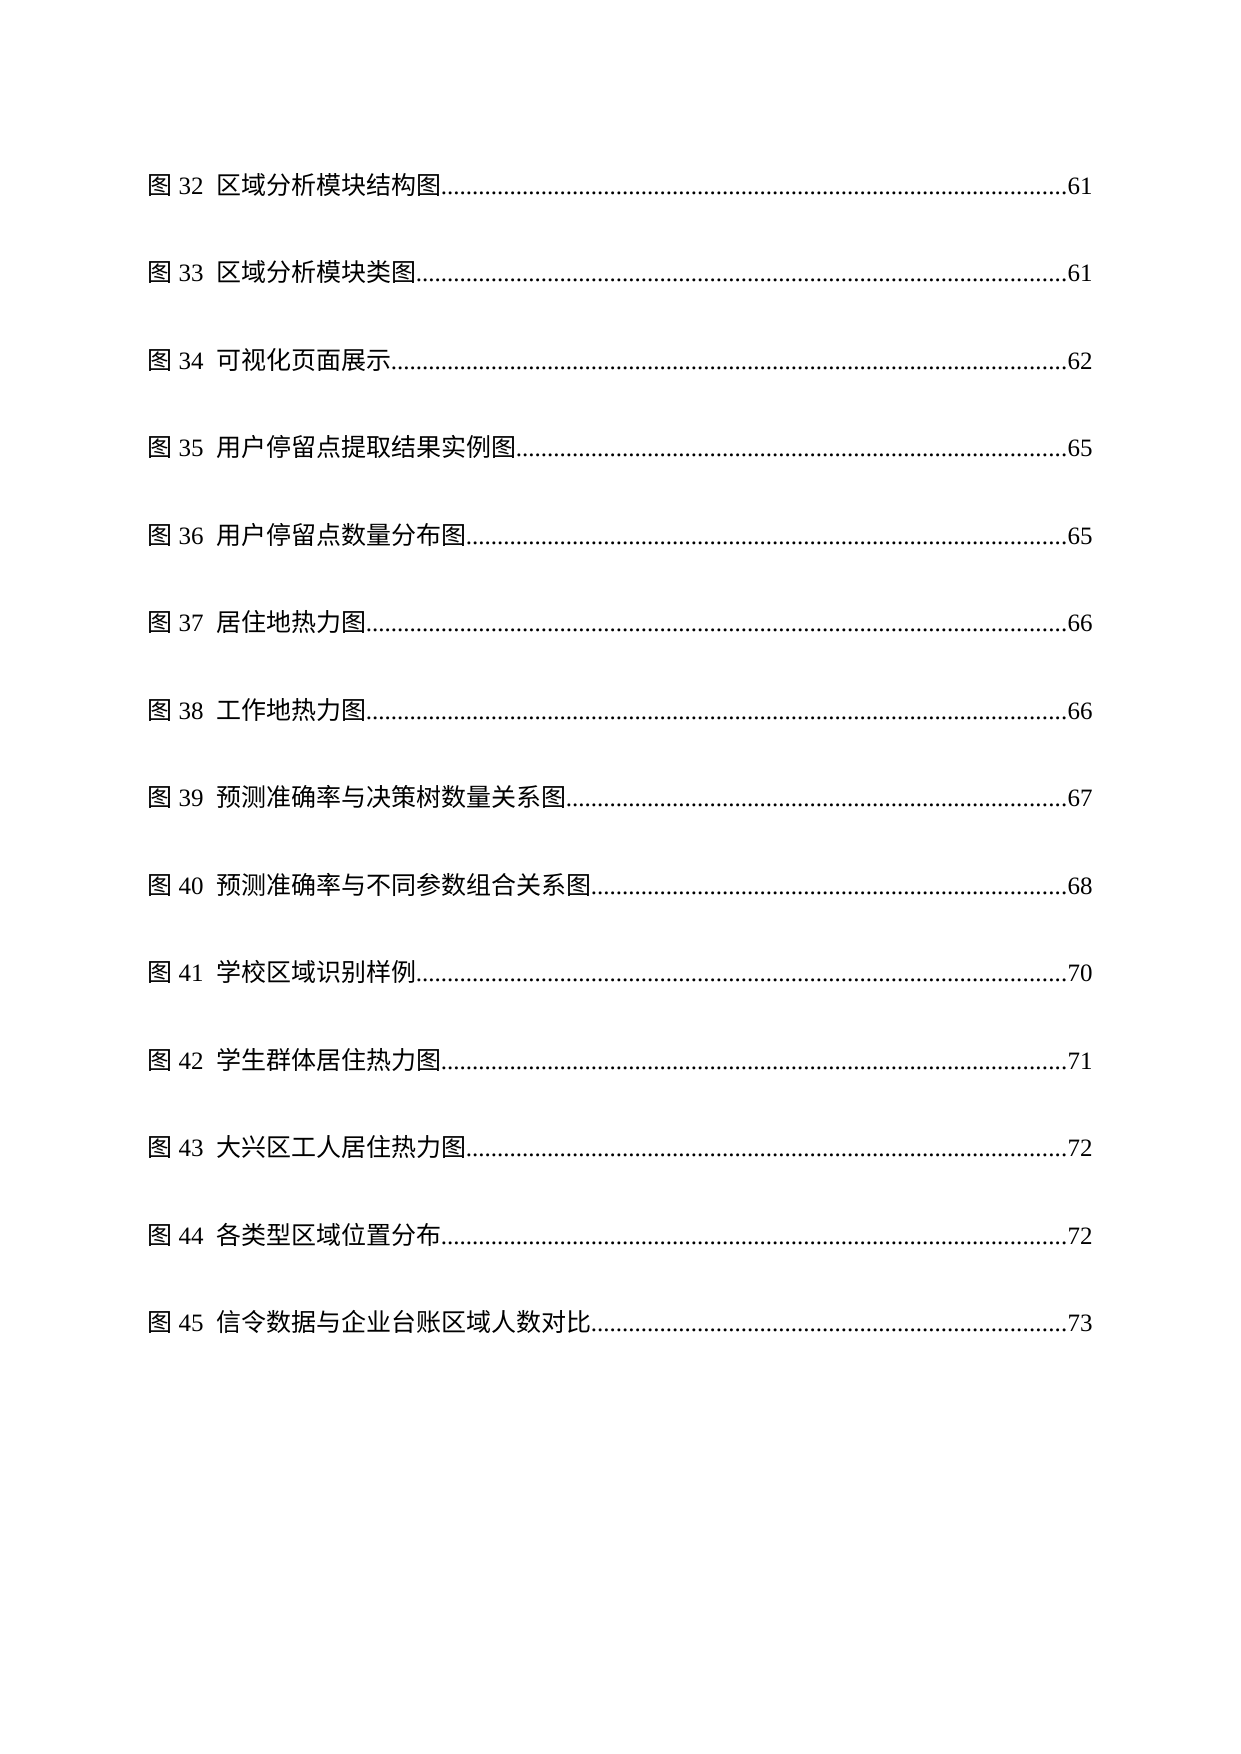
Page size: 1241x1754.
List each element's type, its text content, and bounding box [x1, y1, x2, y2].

text 图 33 区域分析模块类图 61 [148, 236, 1093, 305]
text 图 43 大兴区工人居住热力图 72 [148, 1111, 1093, 1180]
text 图 40 预测准确率与不同参数组合关系图 68 [148, 848, 1093, 918]
text 图 37 居住地热力图 66 [148, 586, 1093, 655]
text 图 32 区域分析模块结构图 61 [148, 148, 1093, 218]
text 图 41 学校区域识别样例 70 [148, 936, 1093, 1005]
text 图 42 学生群体居住热力图 71 [148, 1023, 1093, 1093]
text 图 39 预测准确率与决策树数量关系图 67 [148, 761, 1093, 830]
text 图 34 可视化页面展示 62 [148, 323, 1093, 393]
text 图 36 用户停留点数量分布图 65 [148, 498, 1093, 568]
text 图 38 工作地热力图 66 [148, 673, 1093, 743]
text 图 45 信令数据与企业台账区域人数对比 73 [148, 1286, 1093, 1355]
text 图 44 各类型区域位置分布 72 [148, 1198, 1093, 1268]
text 图 35 用户停留点提取结果实例图 65 [148, 411, 1093, 480]
